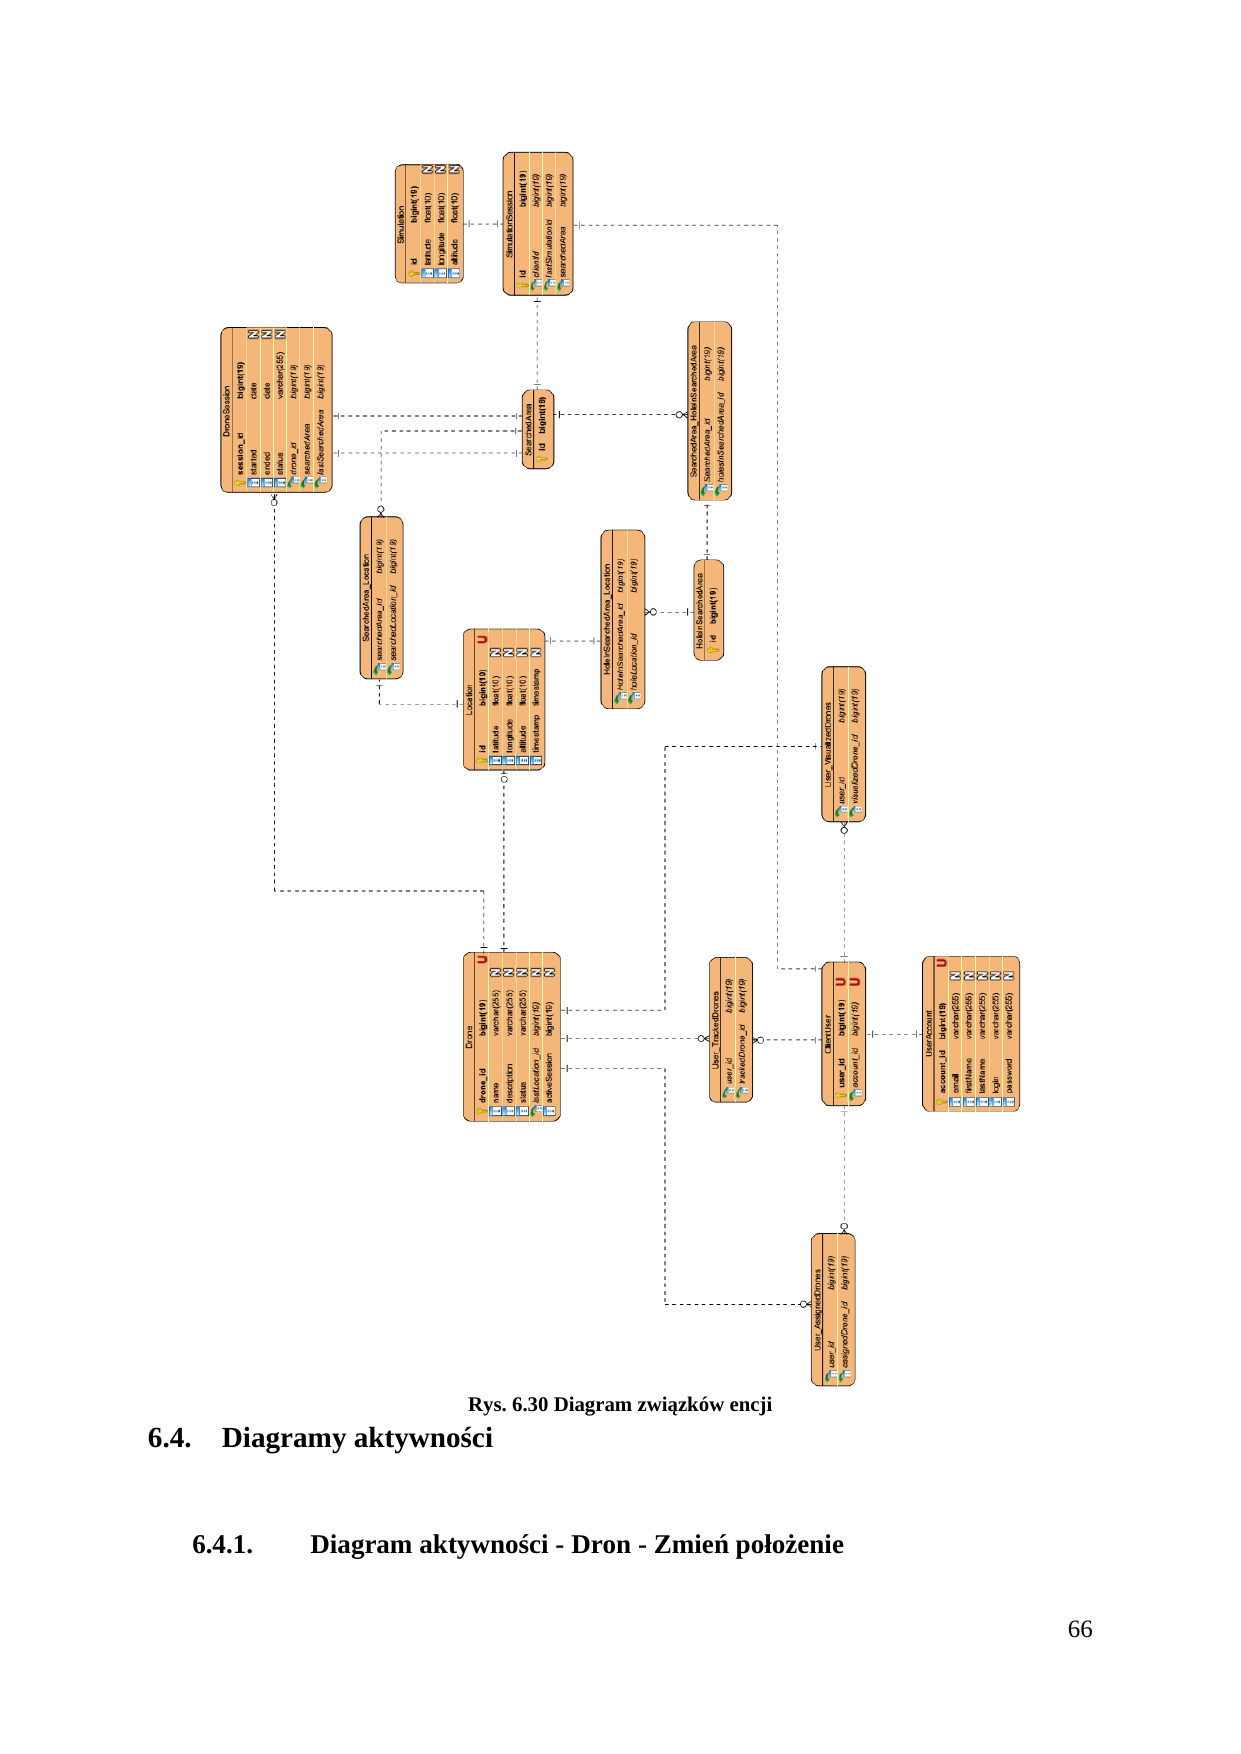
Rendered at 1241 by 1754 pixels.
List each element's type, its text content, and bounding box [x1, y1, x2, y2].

picture [218, 147, 1023, 1388]
subtitle Diagram aktywności - Dron - Zmień położenie [192, 1528, 1092, 1559]
subtitle Diagramy aktywności [148, 1420, 1092, 1453]
